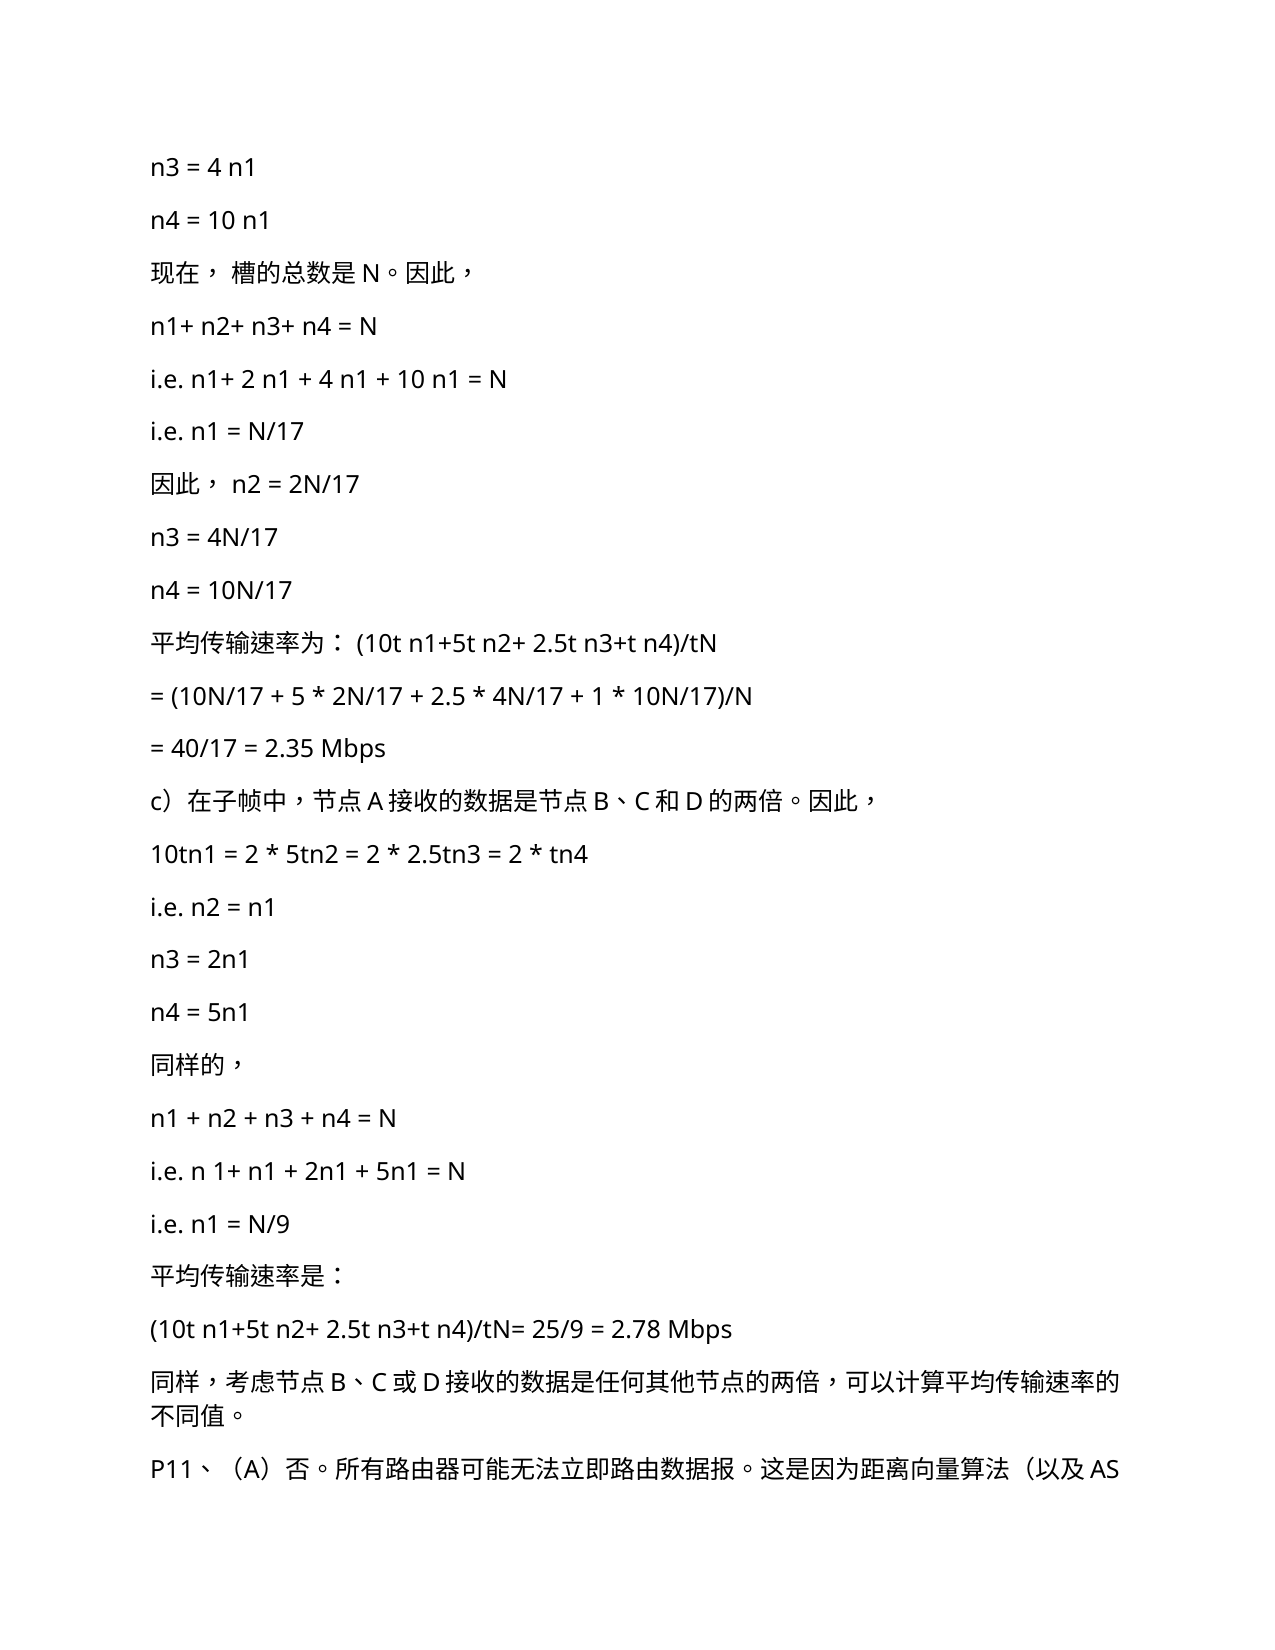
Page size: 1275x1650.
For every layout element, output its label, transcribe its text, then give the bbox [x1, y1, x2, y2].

text 现在， 槽的总数是N。因此， [150, 256, 1125, 290]
text n1+ n2+ n3+ n4 = N [150, 308, 1125, 342]
text i.e. n1+ 2 n1 + 4 n1 + 10 n1 = N [150, 361, 1125, 395]
text 平均传输速率是： [150, 1259, 1125, 1293]
text n3 = 4N/17 [150, 520, 1125, 554]
text = (10N/17 + 5 * 2N/17 + 2.5 * 4N/17 + 1 * 10N/17)/N [150, 678, 1125, 712]
text 因此， n2 = 2N/17 [150, 467, 1125, 501]
text i.e. n 1+ n1 + 2n1 + 5n1 = N [150, 1153, 1125, 1187]
text = 40/17 = 2.35 Mbps [150, 731, 1125, 765]
text n3 = 4 n1 [150, 150, 1125, 184]
text n4 = 10 n1 [150, 203, 1125, 237]
text c）在子帧中，节点A接收的数据是节点B、C和D的两倍。因此， [150, 784, 1125, 818]
text n4 = 5n1 [150, 995, 1125, 1029]
text 10tn1 = 2 * 5tn2 = 2 * 2.5tn3 = 2 * tn4 [150, 837, 1125, 871]
text n3 = 2n1 [150, 942, 1125, 976]
text 同样的， [150, 1048, 1125, 1082]
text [150, 1452, 1125, 1486]
text i.e. n1 = N/9 [150, 1206, 1125, 1240]
text 同样，考虑节点B、C或D接收的数据是任何其他节点的两倍，可以计算平均传输速率的不同值。 [150, 1365, 1125, 1433]
text (10t n1+5t n2+ 2.5t n3+t n4)/tN= 25/9 = 2.78 Mbps [150, 1312, 1125, 1346]
text n1 + n2 + n3 + n4 = N [150, 1101, 1125, 1135]
text i.e. n1 = N/17 [150, 414, 1125, 448]
text n4 = 10N/17 [150, 572, 1125, 607]
text 平均传输速率为： (10t n1+5t n2+ 2.5t n3+t n4)/tN [150, 625, 1125, 659]
text i.e. n2 = n1 [150, 889, 1125, 923]
